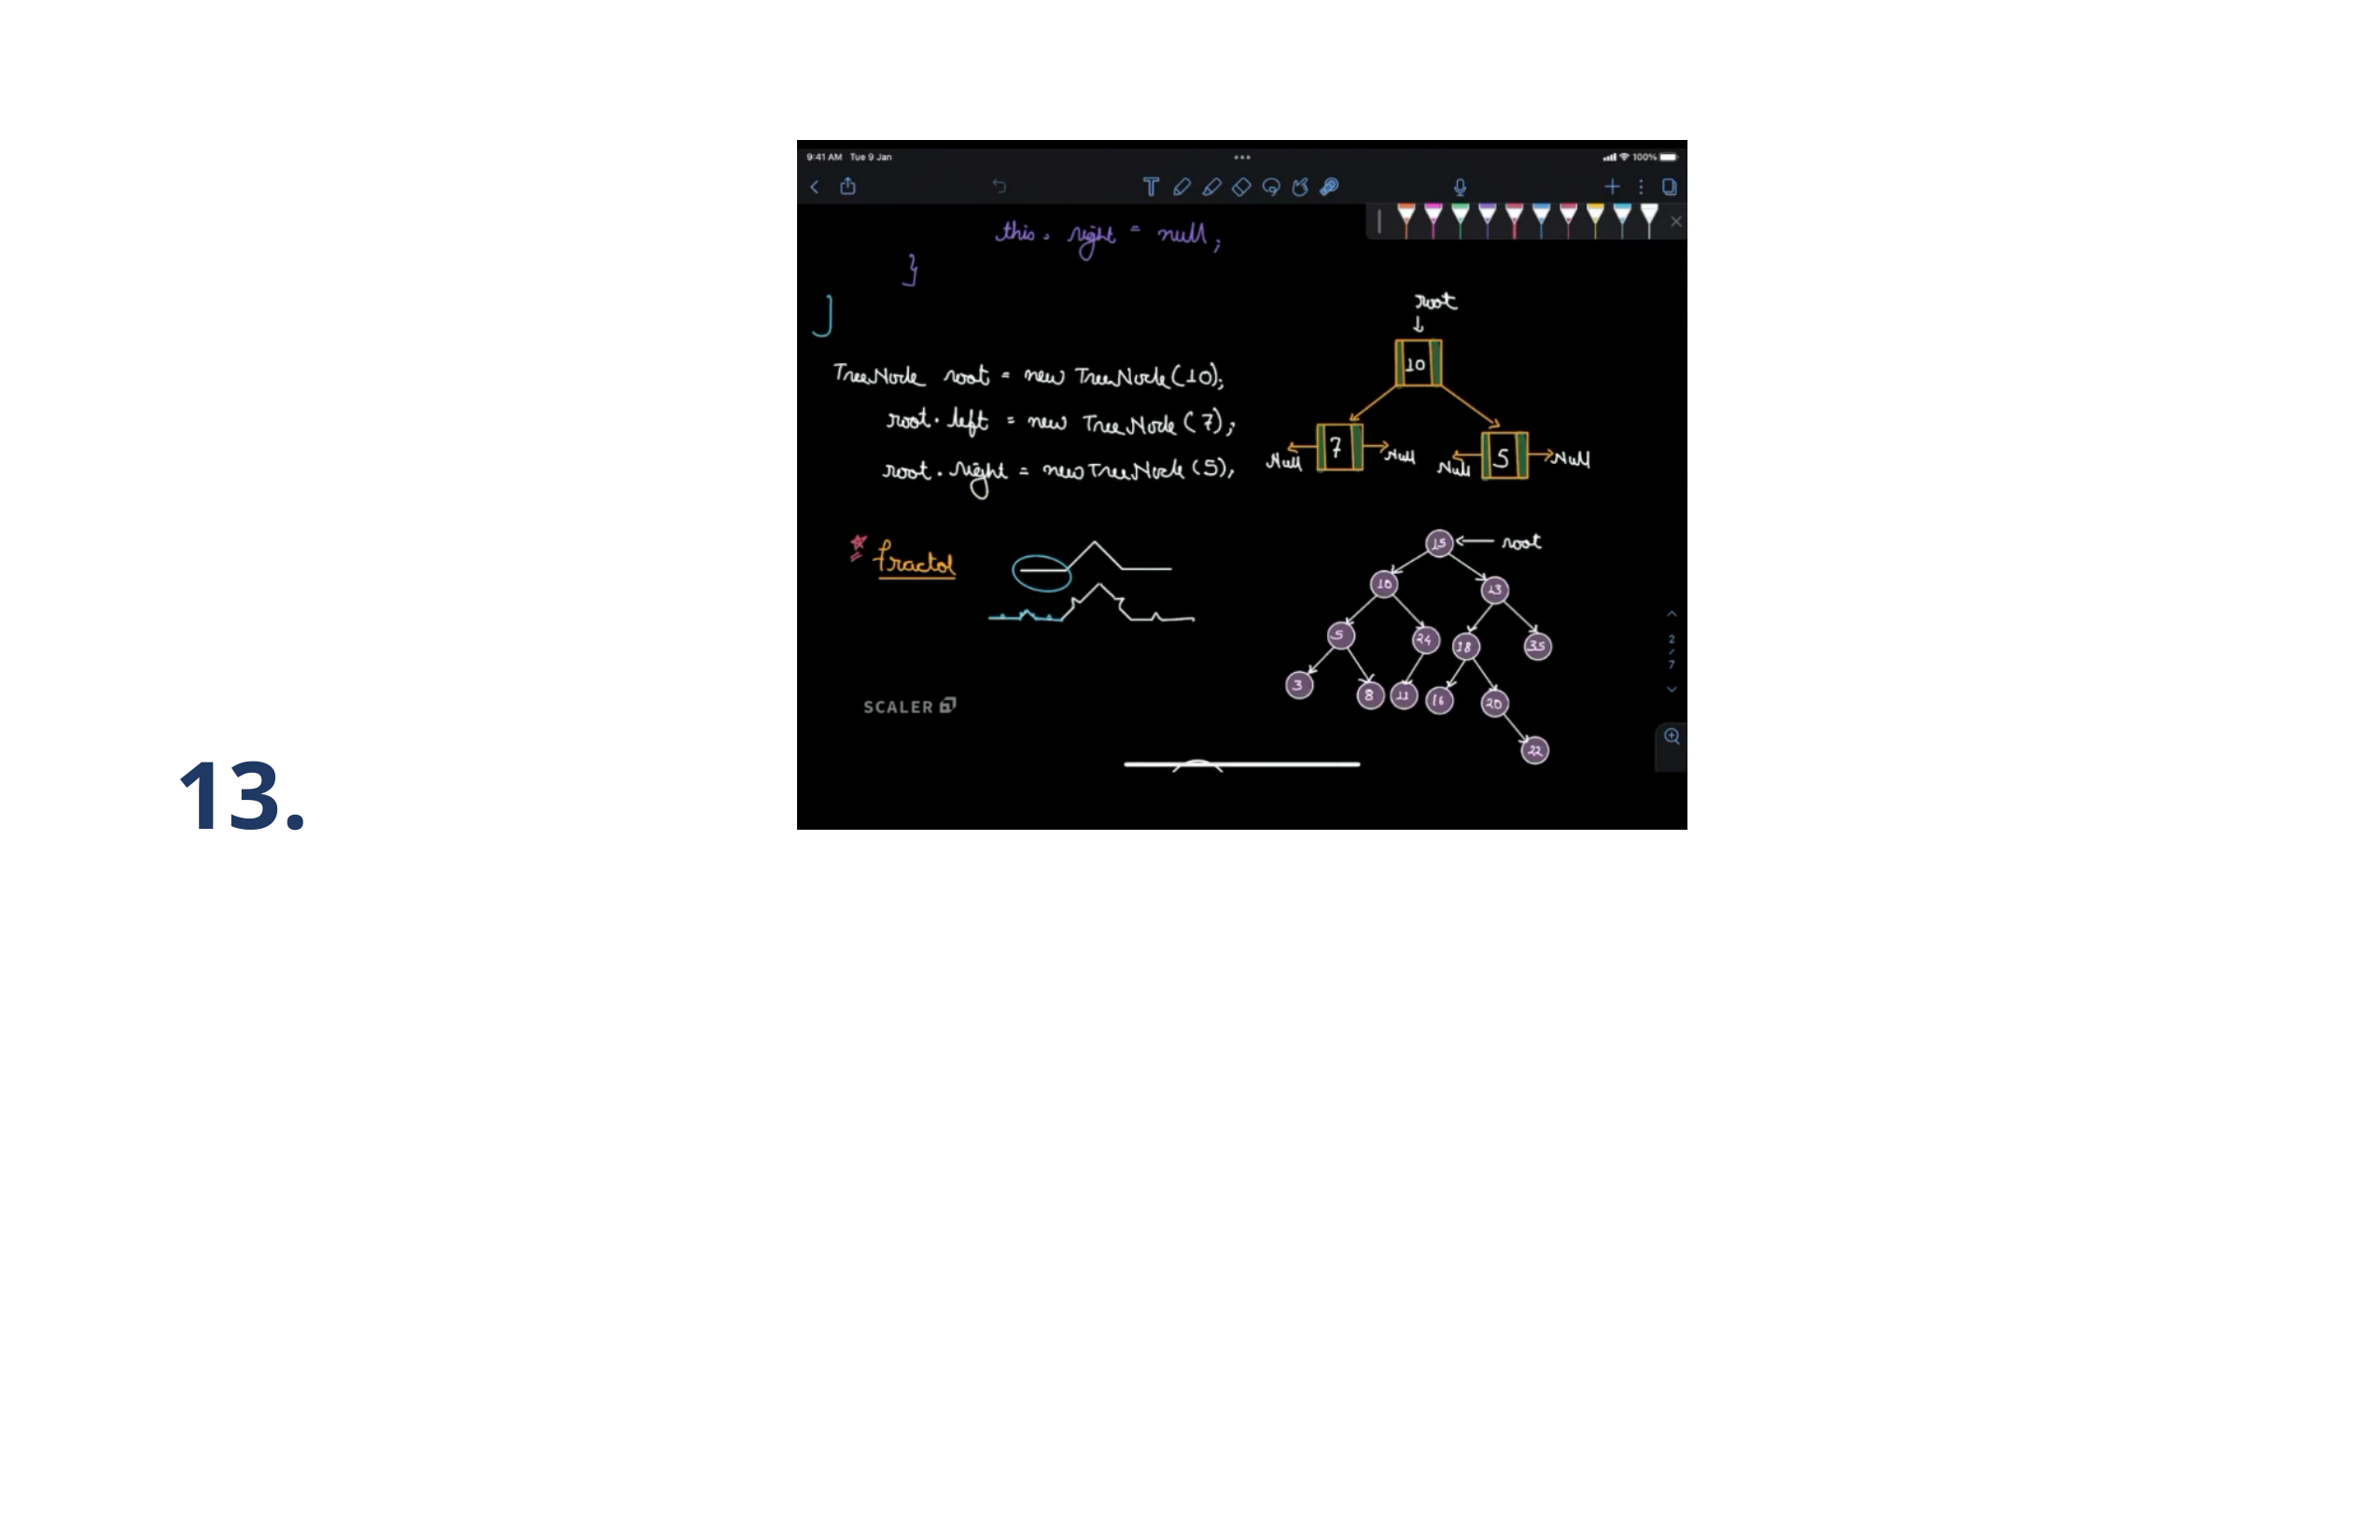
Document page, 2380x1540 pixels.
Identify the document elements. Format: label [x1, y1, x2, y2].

picture [797, 140, 1687, 830]
